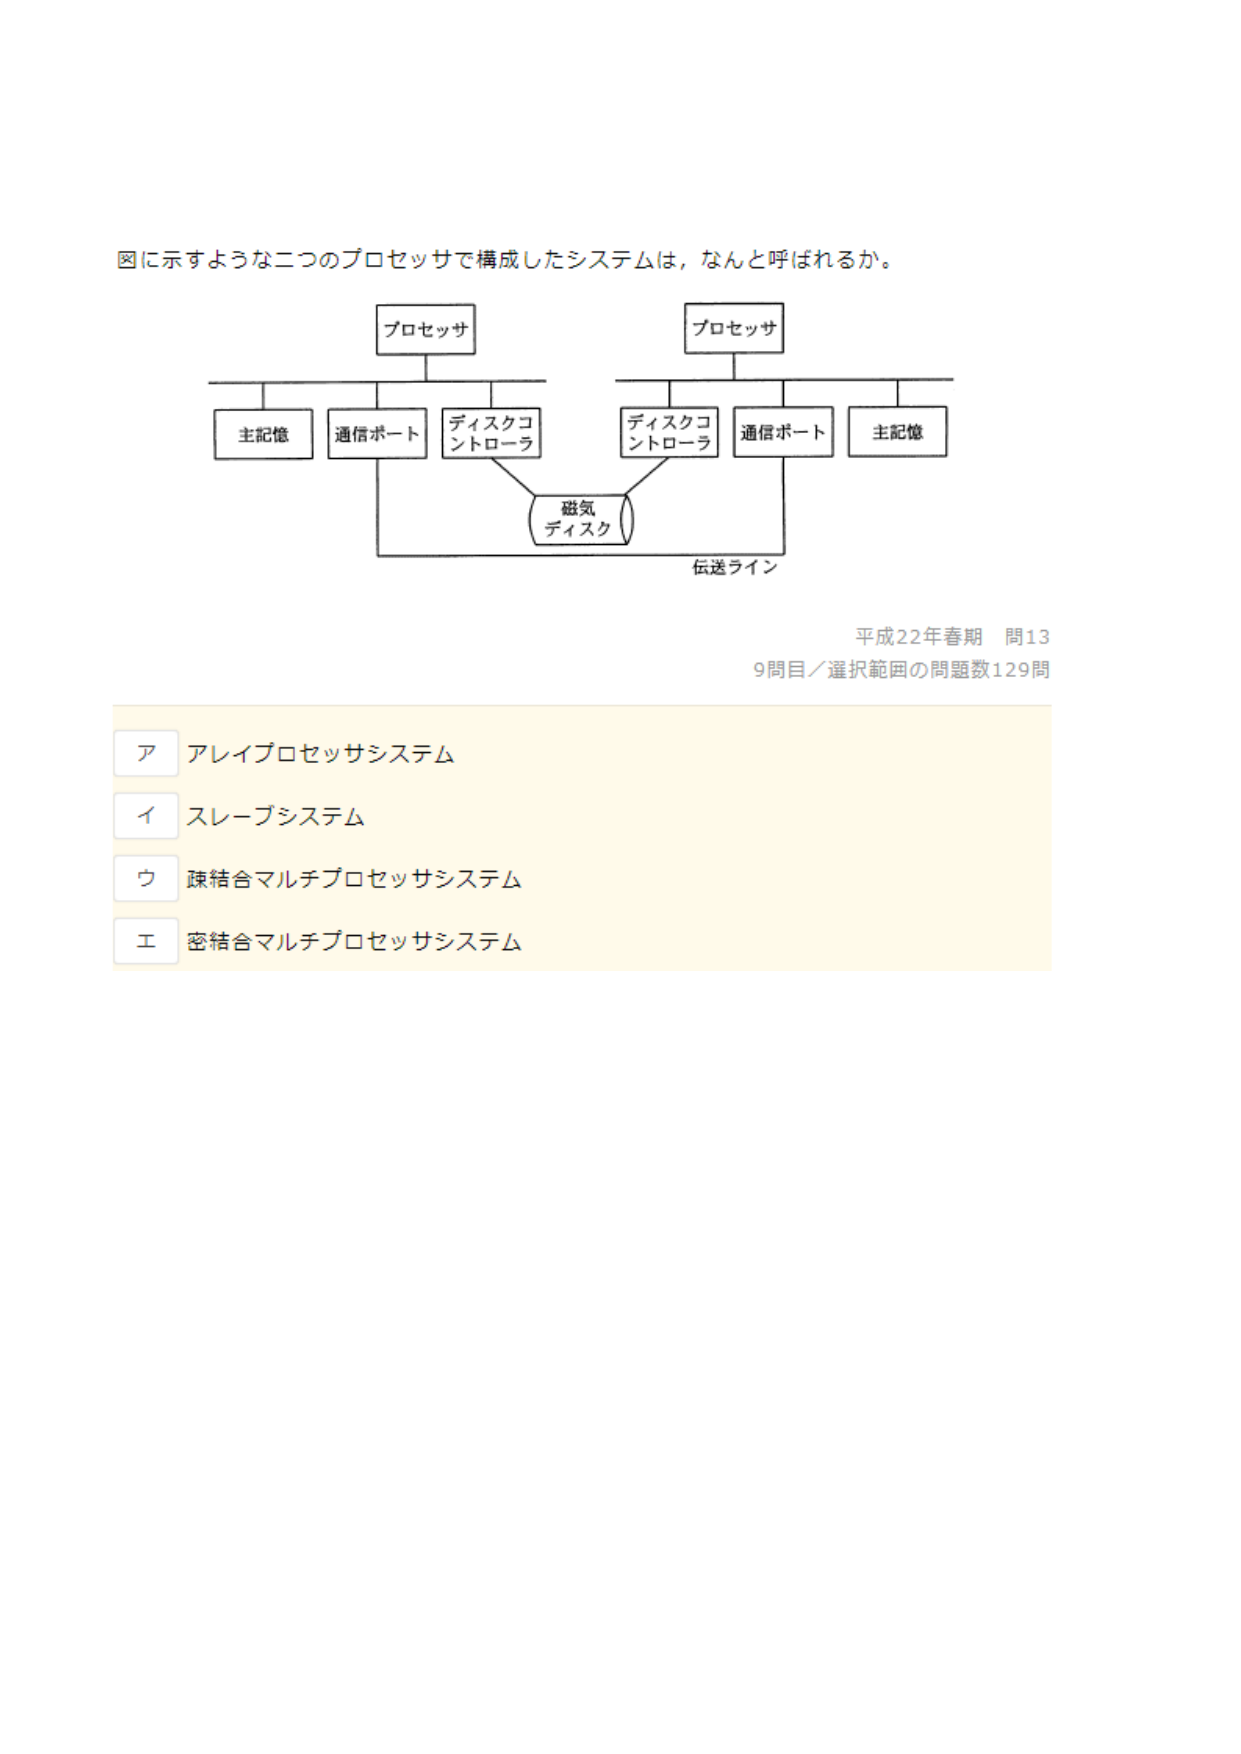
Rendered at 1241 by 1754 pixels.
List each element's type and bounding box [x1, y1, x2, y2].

picture [112, 239, 1052, 971]
